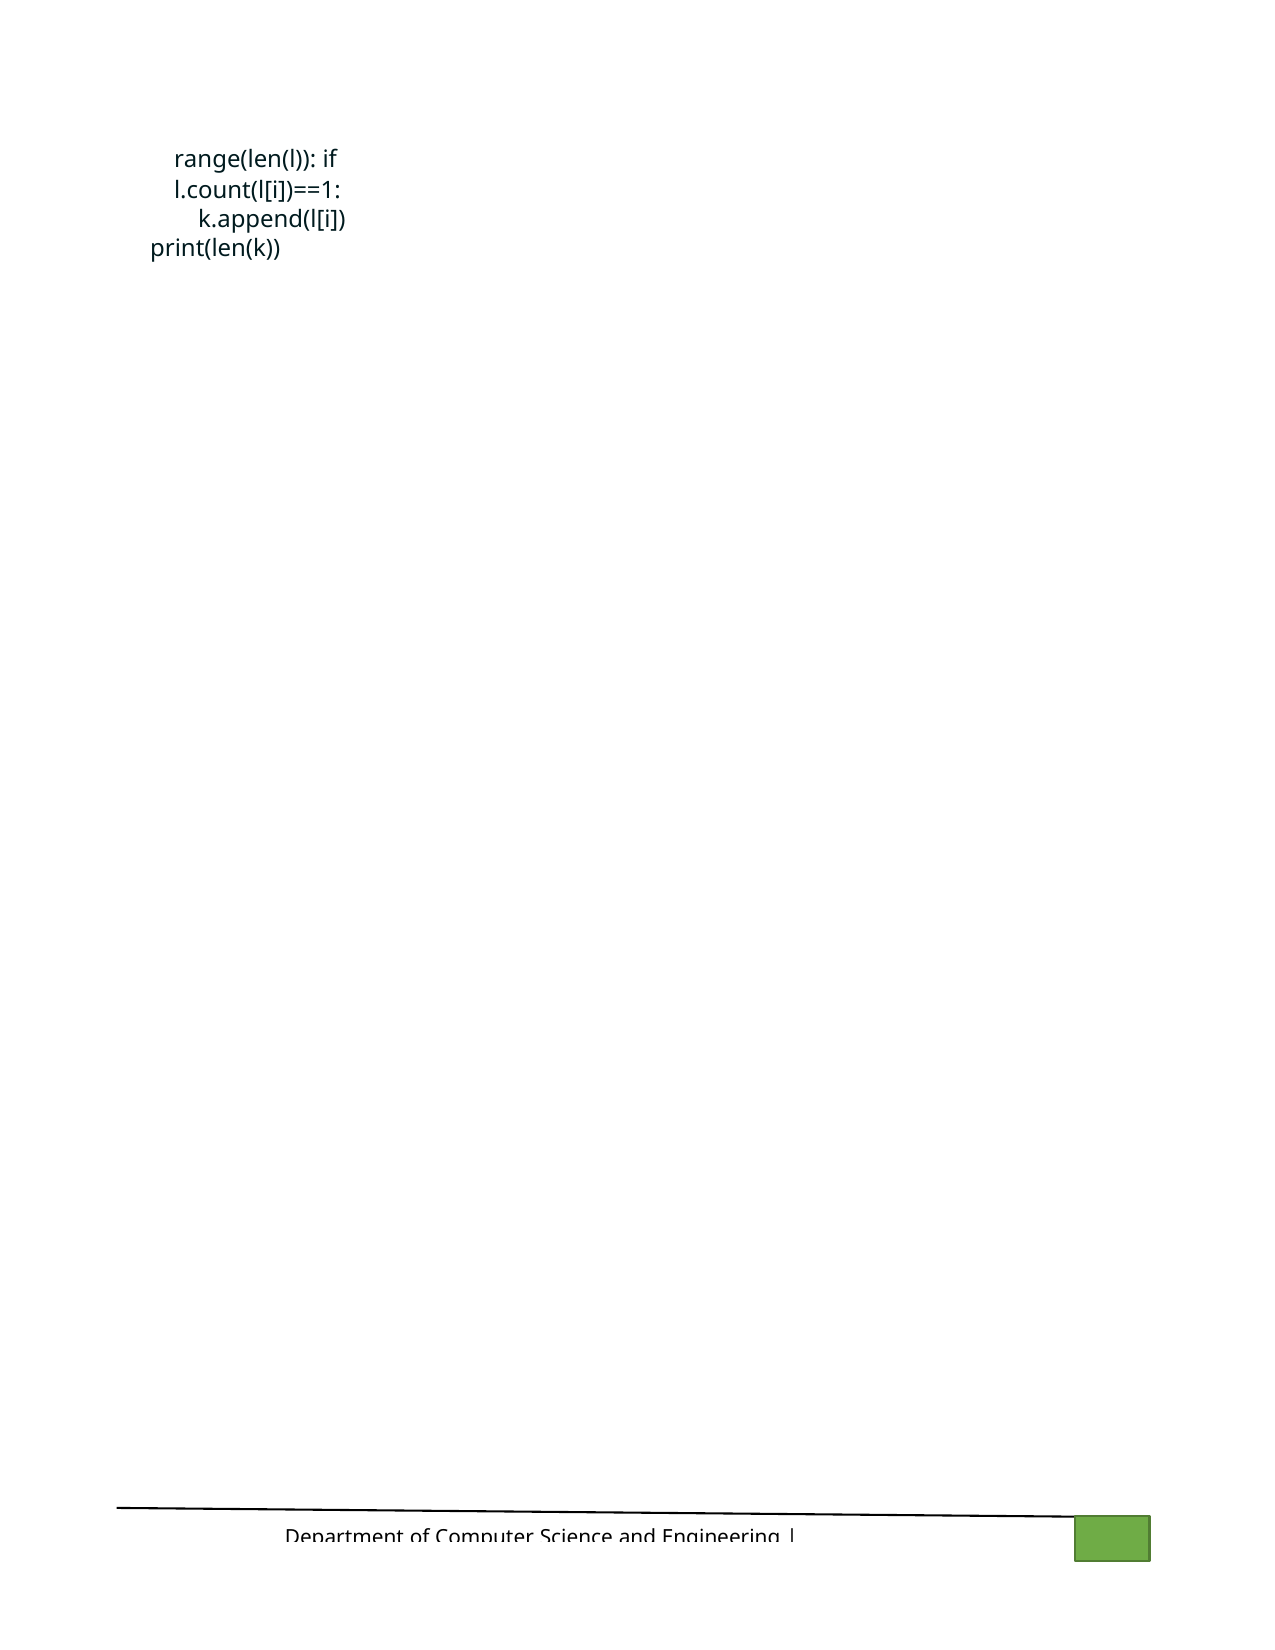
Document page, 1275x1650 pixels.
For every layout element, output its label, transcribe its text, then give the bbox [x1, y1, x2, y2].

text k.append(l[i]) [198, 206, 1162, 233]
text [150, 142, 361, 206]
text print(len(k)) [150, 233, 1162, 262]
